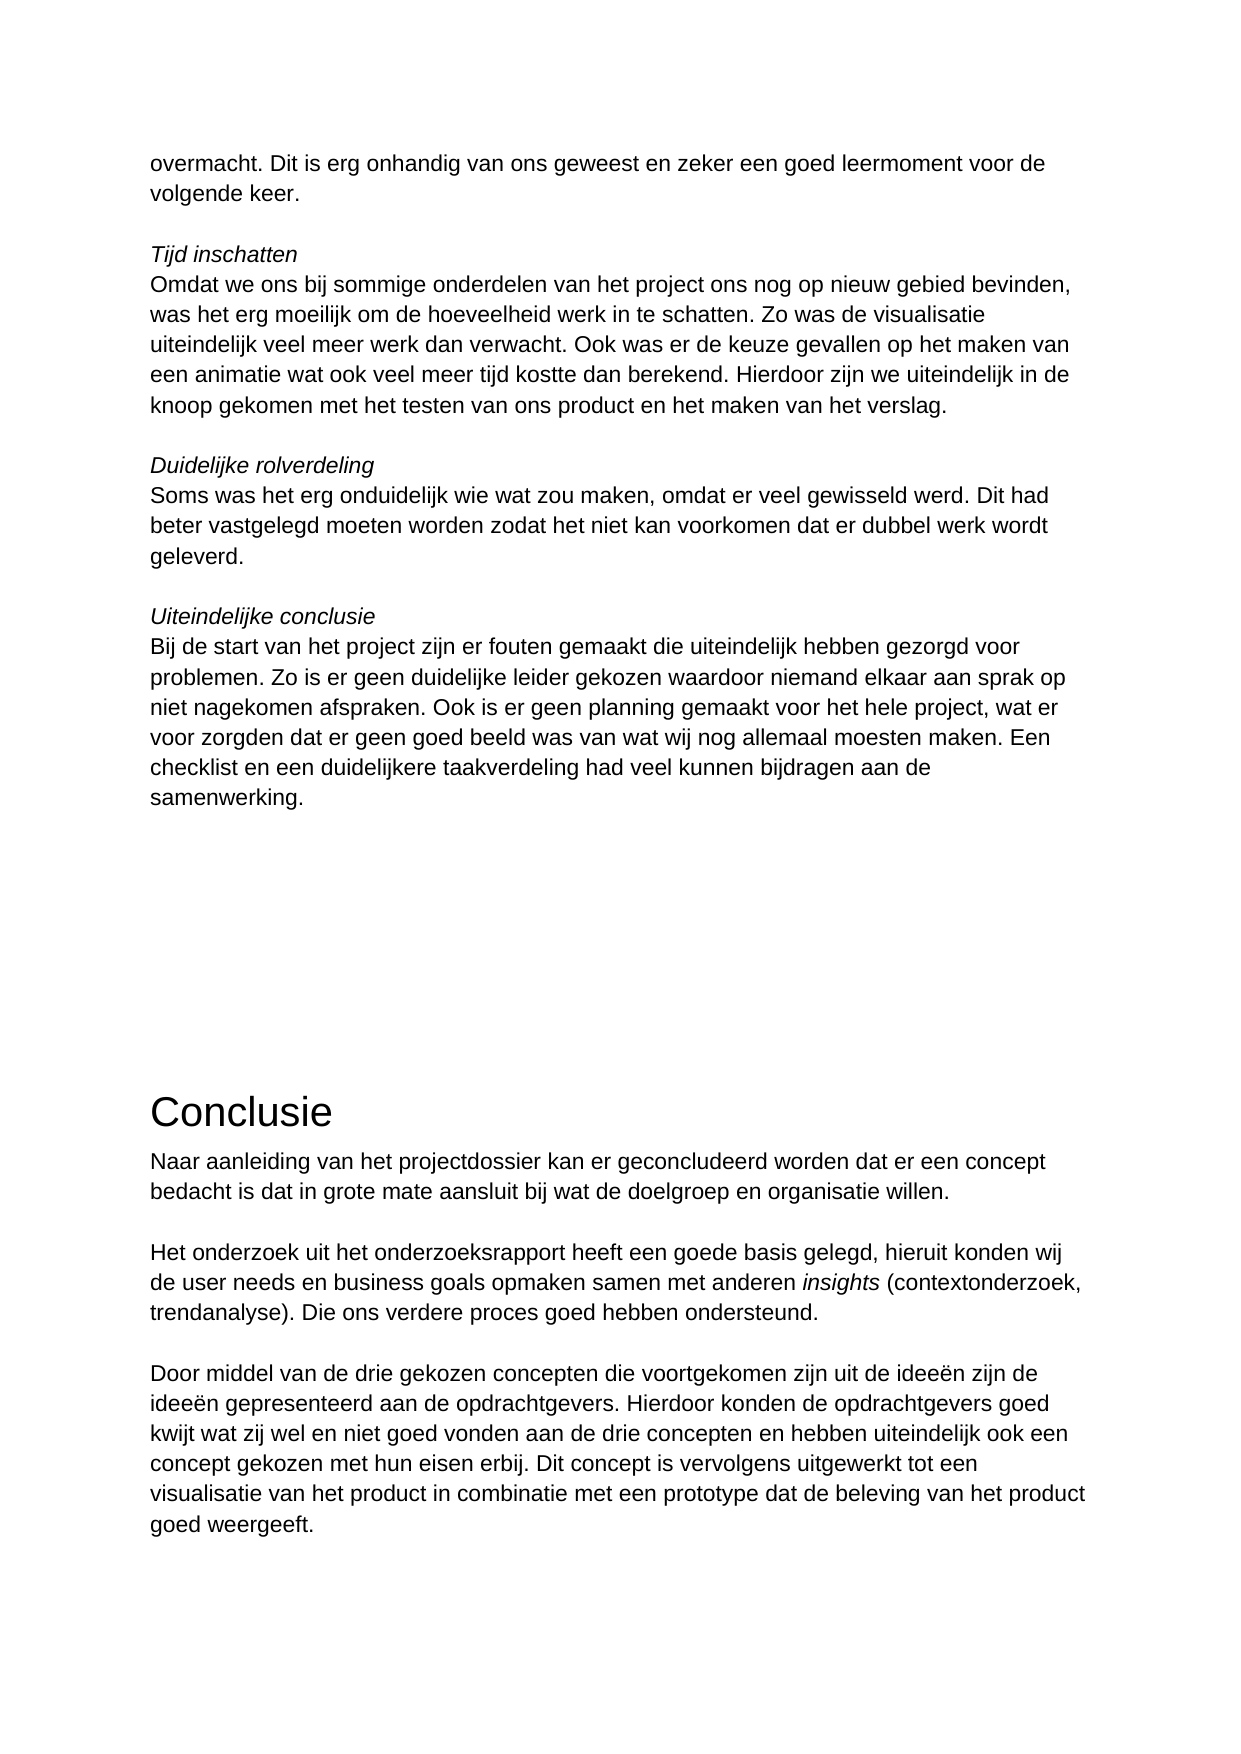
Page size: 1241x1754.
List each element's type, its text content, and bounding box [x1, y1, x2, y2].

text Door middel van de drie gekozen concepten die voortgekomen zijn uit de ideeën zijn de ideeën gepresenteerd aan de opdrachtgevers. Hierdoor konden de opdrachtgevers goed kwijt wat zij wel en niet goed vonden aan de drie concepten en hebben uiteindelijk ook een concept gekozen met hun eisen erbij. Dit concept is vervolgens uitgewerkt tot een visualisatie van het product in combinatie met een prototype dat de beleving van het product goed weergeeft. [150, 1359, 1090, 1537]
text Duidelijke rolverdeling [150, 452, 1090, 478]
text Naar aanleiding van het projectdossier kan er geconcludeerd worden dat er een concept bedacht is dat in grote mate aansluit bij wat de doelgroep en organisatie willen. [150, 1148, 1090, 1204]
text Tijd inschatten [150, 241, 1090, 267]
text Bij de start van het project zijn er fouten gemaakt die uiteindelijk hebben gezorgd voor problemen. Zo is er geen duidelijke leider gekozen waardoor niemand elkaar aan sprak op niet nagekomen afspraken. Ook is er geen planning gemaakt voor het hele project, wat er voor zorgden dat er geen goed beeld was van wat wij nog allemaal moesten maken. Een checklist en een duidelijkere taakverdeling had veel kunnen bijdragen aan de samenwerking. [150, 633, 1090, 811]
text Omdat we ons bij sommige onderdelen van het project ons nog op nieuw gebied bevinden, was het erg moeilijk om de hoeveelheid werk in te schatten. Zo was de visualisatie uiteindelijk veel meer werk dan verwacht. Ook was er de keuze gevallen op het maken van een animatie wat ook veel meer tijd kostte dan berekend. Hierdoor zijn we uiteindelijk in de knoop gekomen met het testen van ons product en het maken van het verslag. [150, 271, 1090, 418]
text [150, 150, 1090, 207]
subtitle Conclusie [150, 1088, 1090, 1136]
text Het onderzoek uit het onderzoeksrapport heeft een goede basis gelegd, hieruit konden wij de user needs en business goals opmaken samen met anderen insights (contextonderzoek, trendanalyse). Die ons verdere proces goed hebben ondersteund. [150, 1239, 1090, 1325]
text Soms was het erg onduidelijk wie wat zou maken, omdat er veel gewisseld werd. Dit had beter vastgelegd moeten worden zodat het niet kan voorkomen dat er dubbel werk wordt geleverd. [150, 482, 1090, 569]
text Uiteindelijke conclusie [150, 603, 1090, 629]
